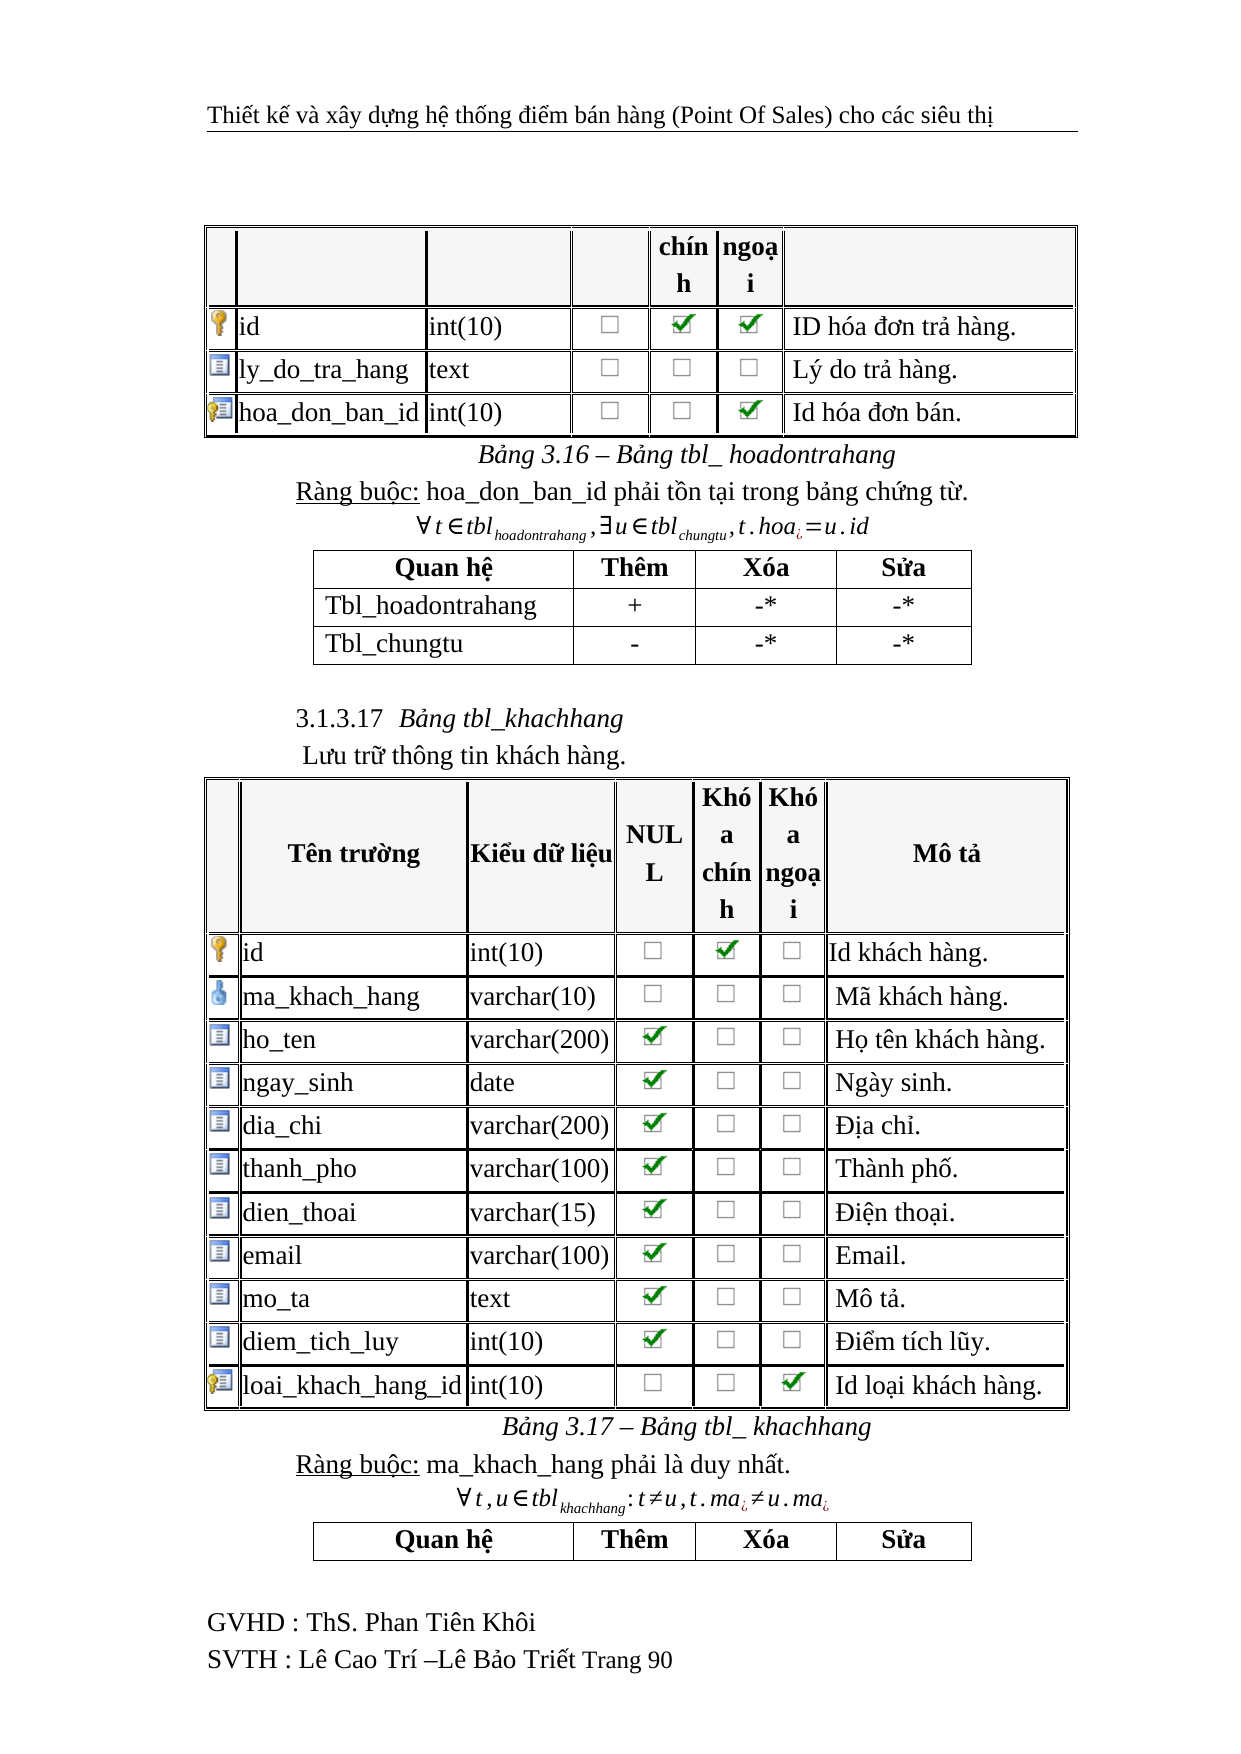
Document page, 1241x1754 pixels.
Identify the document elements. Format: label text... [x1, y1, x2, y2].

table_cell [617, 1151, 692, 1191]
text Bảng 3.17 – Bảng tbl_ khachhang [207, 1410, 1078, 1442]
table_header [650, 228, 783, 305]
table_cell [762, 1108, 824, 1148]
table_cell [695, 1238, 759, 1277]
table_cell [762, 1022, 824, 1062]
text Bảng 3.16 – Bảng tbl_ hoadontrahang [207, 438, 1078, 469]
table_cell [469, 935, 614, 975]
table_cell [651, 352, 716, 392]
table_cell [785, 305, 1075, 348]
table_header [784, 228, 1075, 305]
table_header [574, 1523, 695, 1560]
picture [207, 1152, 233, 1178]
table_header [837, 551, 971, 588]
picture [207, 1196, 233, 1222]
text Ràng buộc: ma_khach_hang phải là duy nhất. [207, 1448, 1078, 1479]
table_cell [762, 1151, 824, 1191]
picture [714, 1240, 740, 1266]
picture [780, 1153, 806, 1179]
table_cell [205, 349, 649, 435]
picture [714, 937, 740, 963]
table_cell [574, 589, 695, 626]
picture [780, 1024, 806, 1049]
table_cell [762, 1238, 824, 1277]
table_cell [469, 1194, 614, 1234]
picture [780, 1283, 806, 1309]
picture [207, 1282, 233, 1308]
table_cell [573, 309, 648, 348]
picture [207, 310, 233, 336]
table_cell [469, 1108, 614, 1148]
picture [641, 1024, 667, 1049]
picture [207, 1325, 233, 1351]
picture [598, 354, 623, 380]
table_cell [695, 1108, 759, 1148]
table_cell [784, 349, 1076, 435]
picture [641, 980, 667, 1006]
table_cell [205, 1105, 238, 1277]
picture [737, 311, 763, 337]
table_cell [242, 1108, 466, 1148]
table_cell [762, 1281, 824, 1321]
text Ràng buộc: hoa_don_ban_id phải tồn tại trong bảng chứng từ. [207, 476, 1078, 507]
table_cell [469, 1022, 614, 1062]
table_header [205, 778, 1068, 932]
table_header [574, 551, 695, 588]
picture [207, 1023, 233, 1049]
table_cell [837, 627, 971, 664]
picture [641, 1326, 667, 1352]
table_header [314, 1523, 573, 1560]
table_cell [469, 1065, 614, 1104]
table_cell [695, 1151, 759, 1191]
picture [780, 980, 806, 1006]
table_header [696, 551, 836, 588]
picture [207, 980, 233, 1005]
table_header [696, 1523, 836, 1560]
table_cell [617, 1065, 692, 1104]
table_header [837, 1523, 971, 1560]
picture [641, 1283, 667, 1309]
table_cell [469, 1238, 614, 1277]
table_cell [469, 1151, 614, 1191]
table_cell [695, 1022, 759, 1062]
text Bảng tbl_khachhang [295, 702, 1047, 733]
picture [780, 1067, 806, 1093]
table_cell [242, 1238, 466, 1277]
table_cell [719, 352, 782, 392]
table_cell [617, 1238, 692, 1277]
picture [780, 1326, 806, 1352]
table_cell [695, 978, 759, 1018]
picture [714, 1370, 740, 1395]
picture [598, 311, 623, 337]
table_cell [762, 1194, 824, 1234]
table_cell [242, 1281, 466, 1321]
picture [714, 1067, 740, 1093]
picture [207, 396, 233, 422]
picture [641, 1240, 667, 1266]
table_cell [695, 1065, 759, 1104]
picture [714, 1197, 740, 1222]
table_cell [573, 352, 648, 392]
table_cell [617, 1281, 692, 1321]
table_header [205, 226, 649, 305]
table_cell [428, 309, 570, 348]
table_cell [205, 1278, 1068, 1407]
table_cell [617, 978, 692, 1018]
picture [714, 1110, 740, 1136]
text Lưu trữ thông tin khách hàng. [207, 739, 1078, 770]
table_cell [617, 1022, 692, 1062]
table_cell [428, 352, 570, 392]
picture [737, 397, 763, 423]
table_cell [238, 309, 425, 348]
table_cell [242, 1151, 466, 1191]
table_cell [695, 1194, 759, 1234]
picture [780, 937, 806, 963]
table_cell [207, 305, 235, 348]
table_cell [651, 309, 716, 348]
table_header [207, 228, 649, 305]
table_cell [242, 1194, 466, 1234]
picture [641, 1067, 667, 1093]
picture [780, 1197, 806, 1222]
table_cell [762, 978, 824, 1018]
picture [641, 1197, 667, 1222]
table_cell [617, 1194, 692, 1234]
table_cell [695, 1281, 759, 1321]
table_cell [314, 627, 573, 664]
picture [671, 311, 696, 337]
picture [714, 1326, 740, 1352]
picture [207, 1109, 233, 1135]
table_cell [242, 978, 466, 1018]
picture [207, 1066, 233, 1092]
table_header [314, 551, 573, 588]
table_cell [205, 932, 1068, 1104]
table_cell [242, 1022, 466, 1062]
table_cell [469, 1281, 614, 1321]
picture [714, 980, 740, 1006]
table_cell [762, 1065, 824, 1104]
picture [714, 1153, 740, 1179]
picture [780, 1370, 806, 1395]
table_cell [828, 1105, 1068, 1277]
picture [641, 1110, 667, 1136]
picture [207, 936, 233, 962]
picture [780, 1110, 806, 1136]
picture [207, 353, 233, 379]
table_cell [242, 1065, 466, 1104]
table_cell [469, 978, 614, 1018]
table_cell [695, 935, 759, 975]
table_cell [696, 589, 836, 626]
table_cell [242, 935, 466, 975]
picture [714, 1024, 740, 1049]
picture [641, 1370, 667, 1395]
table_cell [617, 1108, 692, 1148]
picture [598, 397, 623, 423]
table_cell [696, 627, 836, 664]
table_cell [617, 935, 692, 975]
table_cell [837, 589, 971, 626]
picture [641, 937, 667, 963]
picture [207, 1369, 233, 1394]
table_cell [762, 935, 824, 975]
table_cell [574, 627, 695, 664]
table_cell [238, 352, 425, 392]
picture [737, 354, 763, 380]
picture [714, 1283, 740, 1309]
picture [641, 1153, 667, 1179]
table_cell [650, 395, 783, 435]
picture [780, 1240, 806, 1266]
picture [671, 397, 696, 423]
picture [671, 354, 696, 380]
picture [207, 1239, 233, 1265]
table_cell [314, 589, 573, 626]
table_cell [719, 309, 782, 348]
